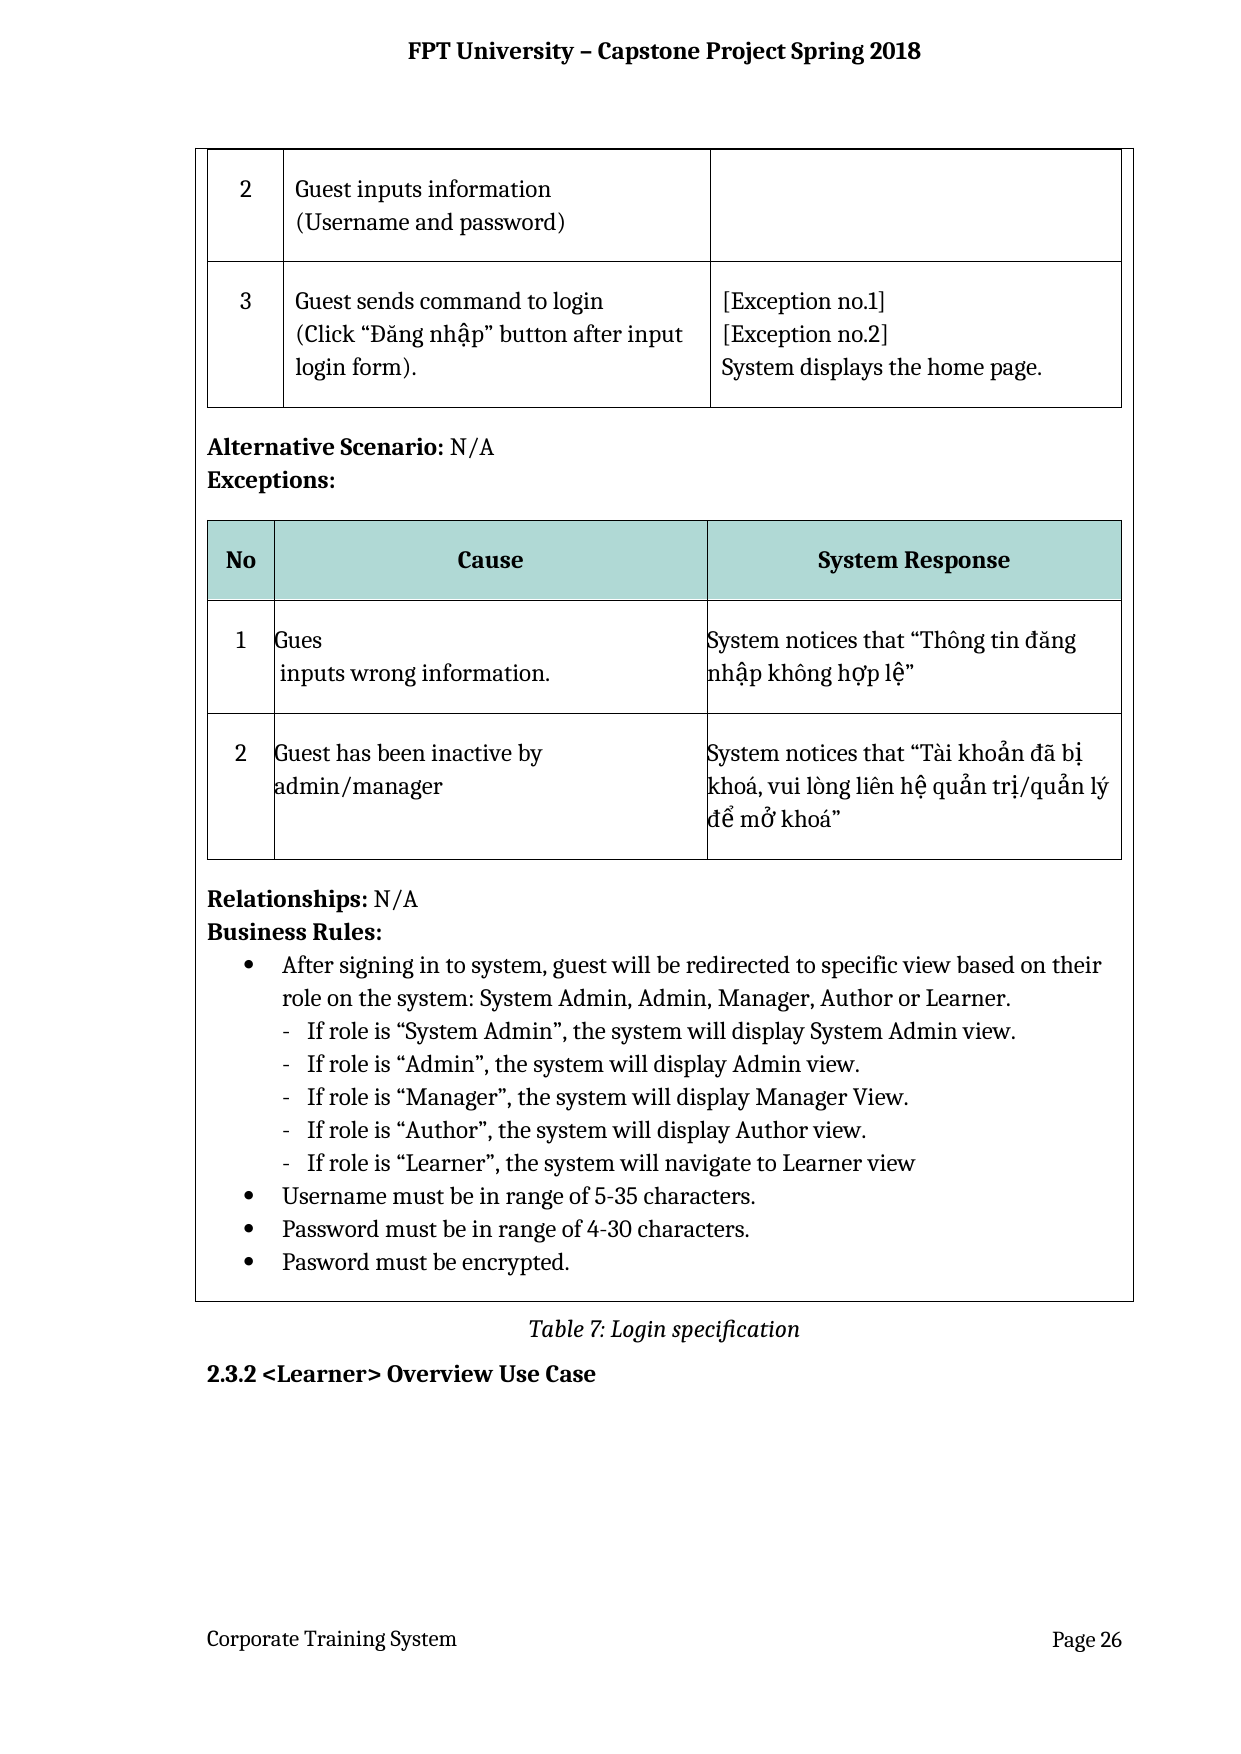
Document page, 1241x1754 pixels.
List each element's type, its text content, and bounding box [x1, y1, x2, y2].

list Table 7: Login specification [207, 1315, 1122, 1343]
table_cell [196, 149, 1133, 1301]
text 2.3.2 <Learner> Overview Use Case [207, 1360, 1122, 1389]
